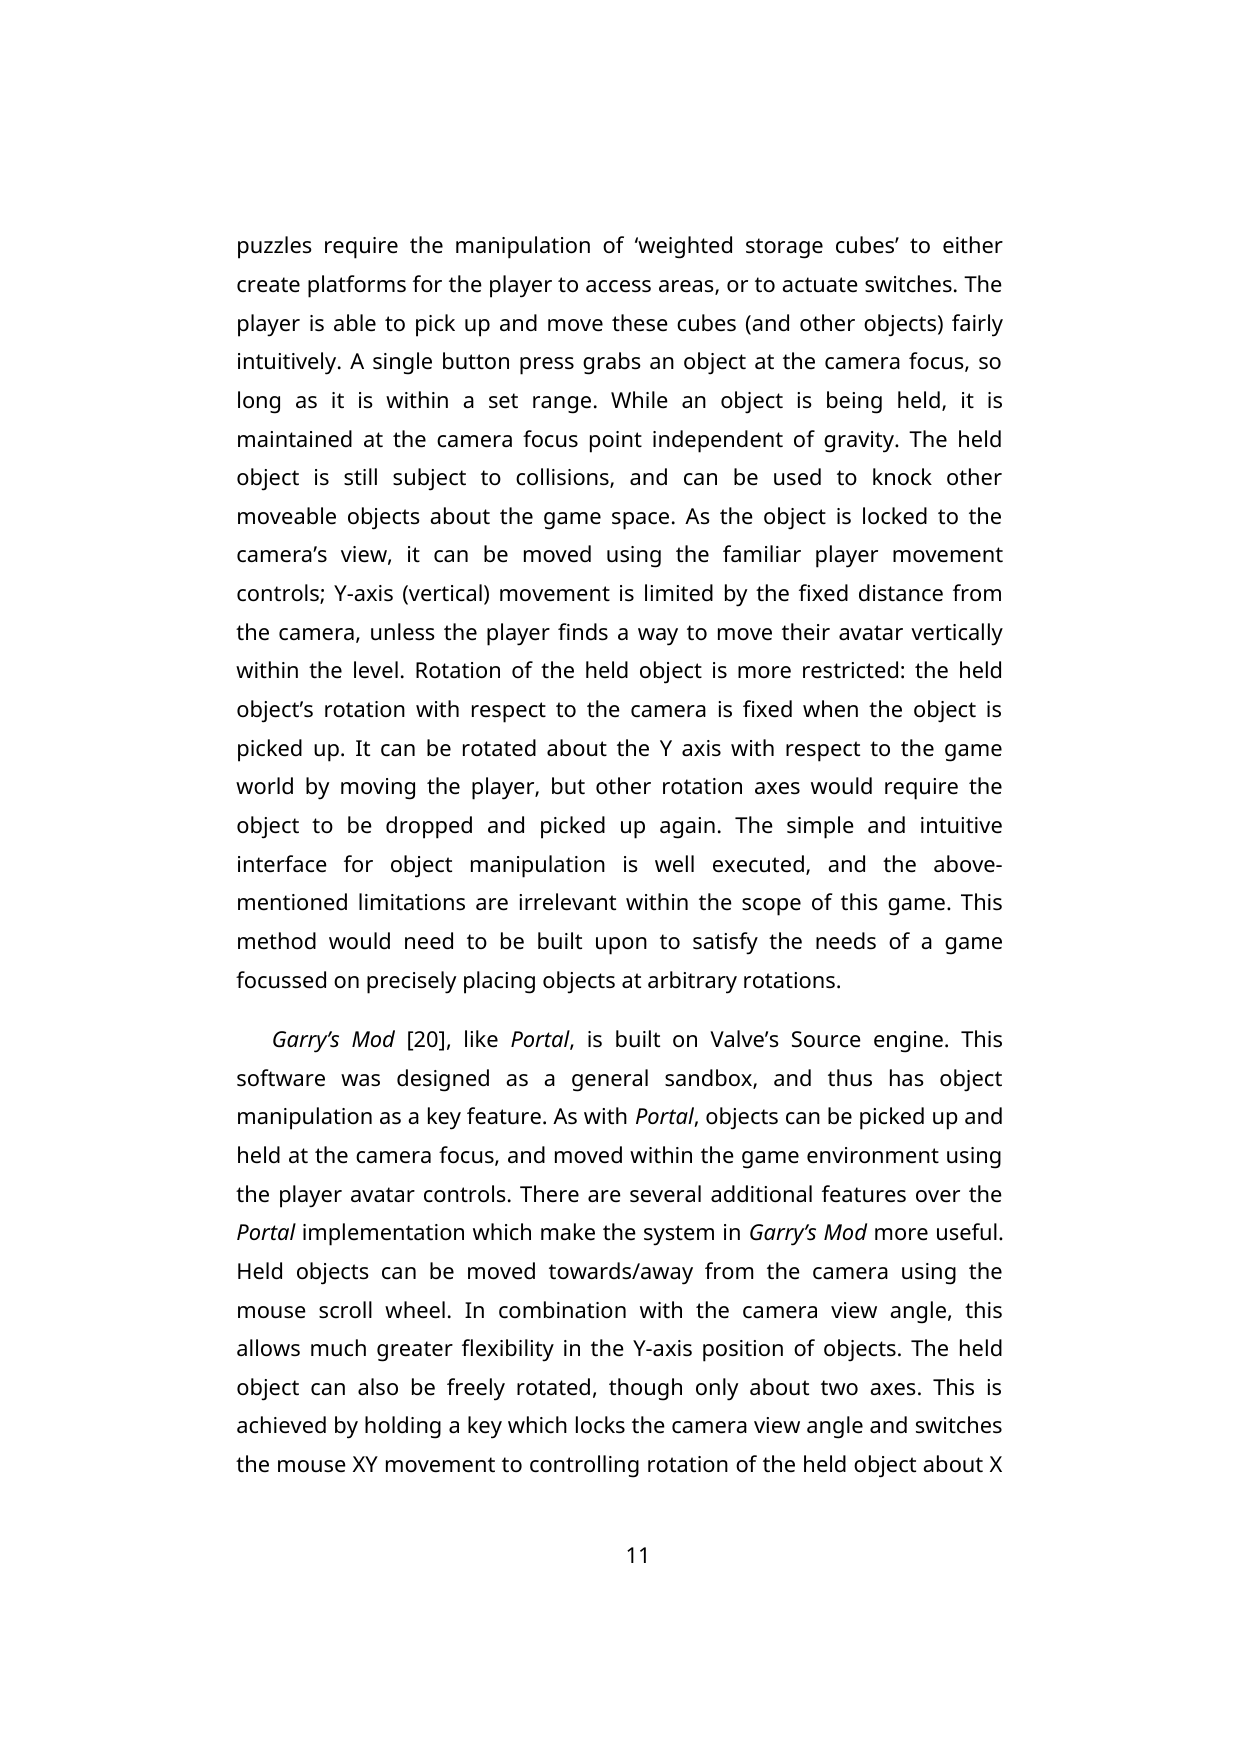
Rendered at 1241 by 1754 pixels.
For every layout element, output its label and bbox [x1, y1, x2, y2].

text [236, 1024, 1004, 1479]
text [236, 230, 1004, 994]
